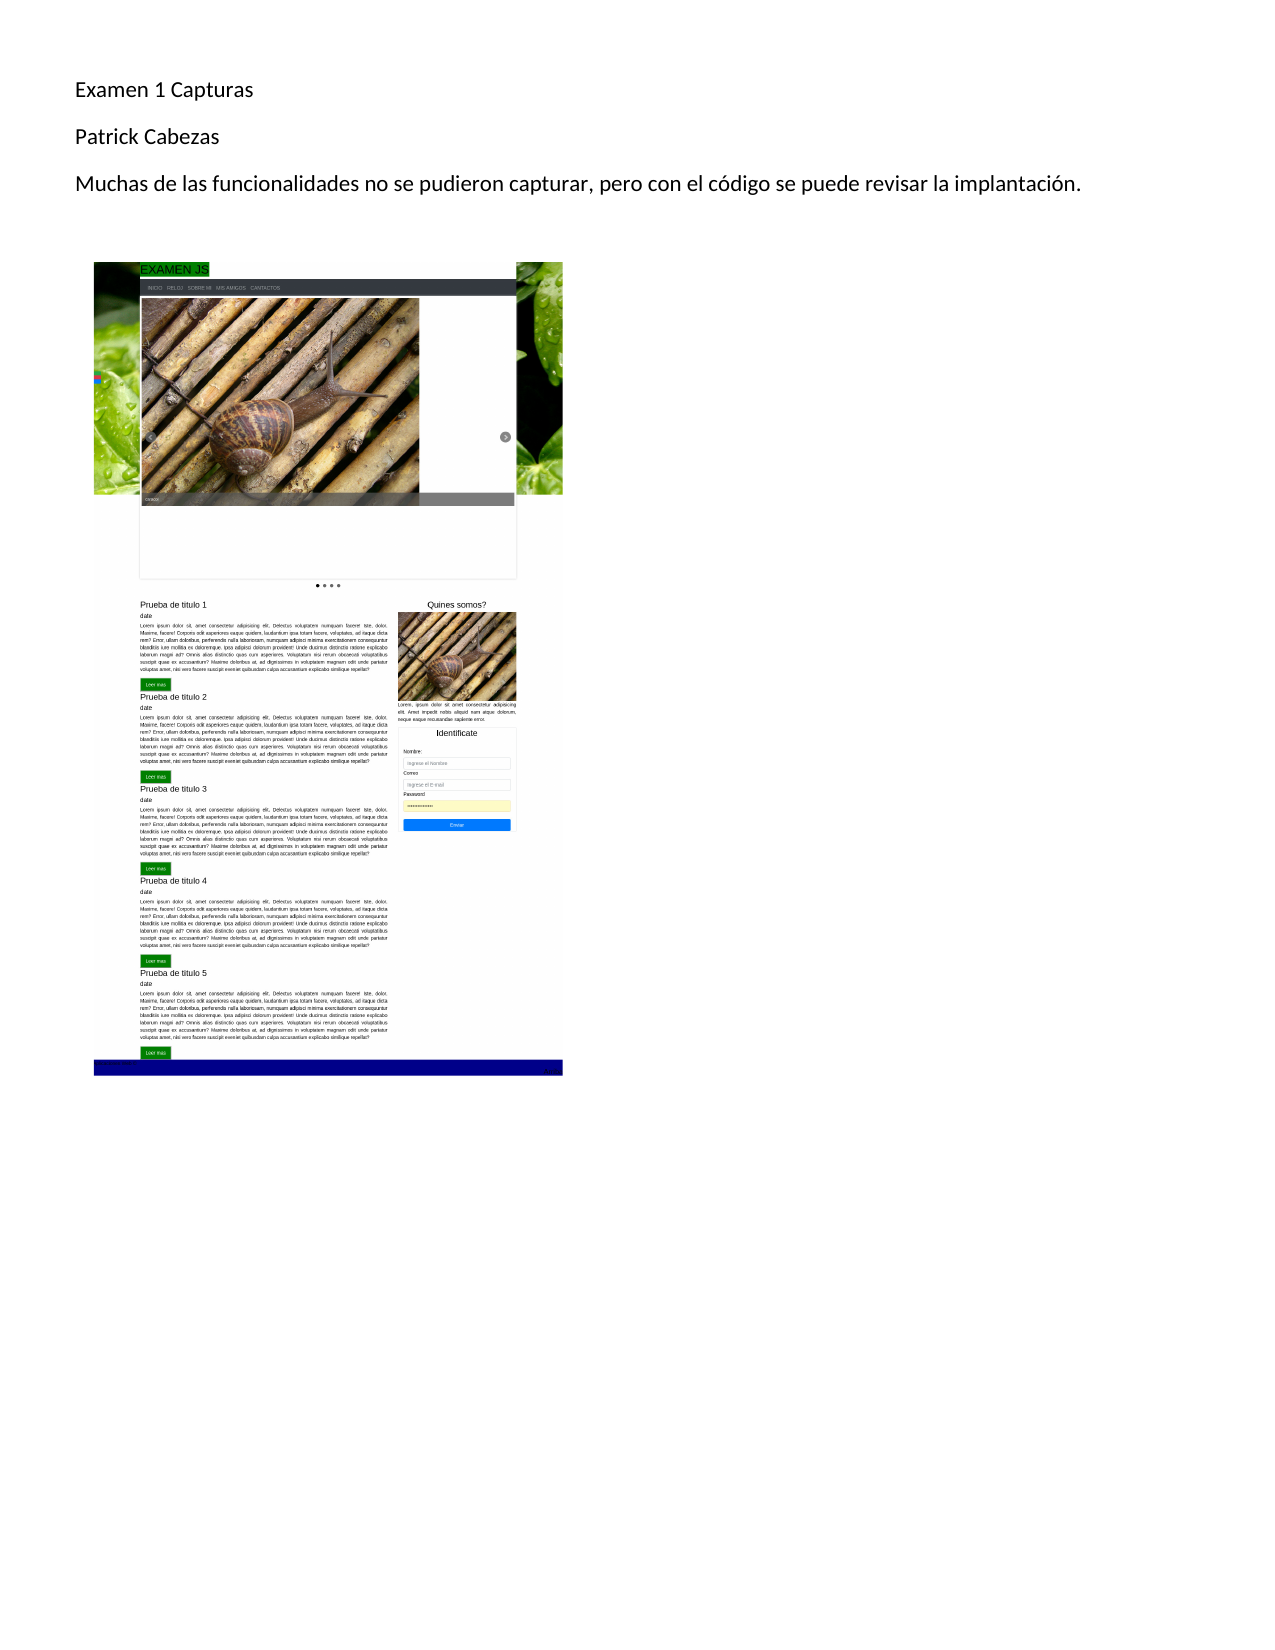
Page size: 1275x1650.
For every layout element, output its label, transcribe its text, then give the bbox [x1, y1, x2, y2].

text Muchas de las funcionalidades no se pudieron capturar, pero con el código se puede revisar la implantación. [75, 169, 1200, 197]
text Examen 1 Capturas [75, 75, 1200, 103]
text Patrick Cabezas [75, 122, 1200, 150]
